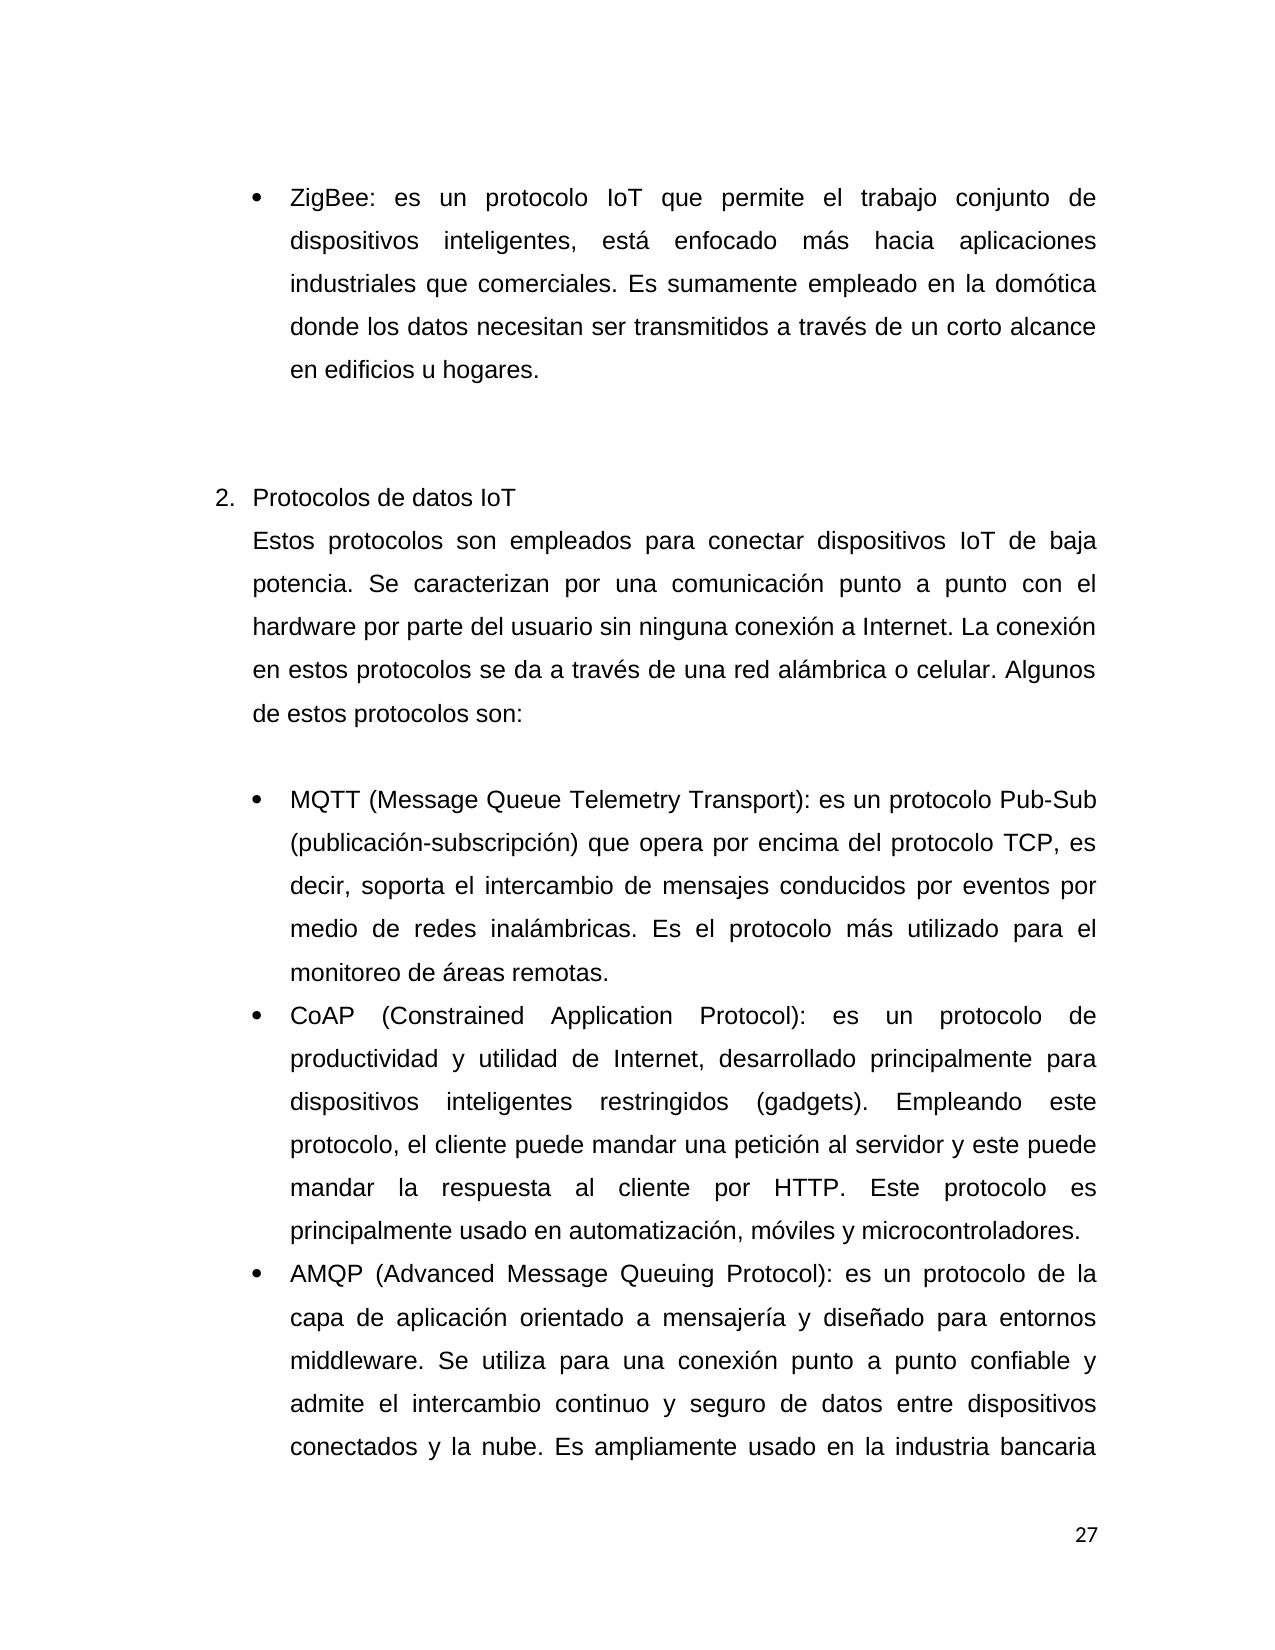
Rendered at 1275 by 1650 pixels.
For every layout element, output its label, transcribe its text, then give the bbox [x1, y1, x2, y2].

list ZigBee: es un protocolo IoT que permite el trabajo conjunto de dispositivos inteligentes, está enfocado más hacia aplicaciones industriales que comerciales. Es sumamente empleado en la domótica donde los datos necesitan ser transmitidos a través de un corto alcance en edificios u hogares. [252, 182, 1098, 384]
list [252, 1259, 1098, 1461]
list Protocolos de datos IoT [215, 483, 1098, 512]
list CoAP (Constrained Application Protocol): es un protocolo de productividad y utilidad de Internet, desarrollado principalmente para dispositivos inteligentes restringidos (gadgets). Empleando este protocolo, el cliente puede mandar una petición al servidor y este puede mandar la respuesta al cliente por HTTP. Este protocolo es principalmente usado en automatización, móviles y microcontroladores. [252, 1001, 1098, 1245]
list Estos protocolos son empleados para conectar dispositivos IoT de baja potencia. Se caracterizan por una comunicación punto a punto con el hardware por parte del usuario sin ninguna conexión a Internet. La conexión en estos protocolos se da a través de una red alámbrica o celular. Algunos de estos protocolos son: [252, 526, 1098, 727]
list MQTT (Message Queue Telemetry Transport): es un protocolo Pub-Sub (publicación-subscripción) que opera por encima del protocolo TCP, es decir, soporta el intercambio de mensajes conducidos por eventos por medio de redes inalámbricas. Es el protocolo más utilizado para el monitoreo de áreas remotas. [252, 785, 1098, 986]
